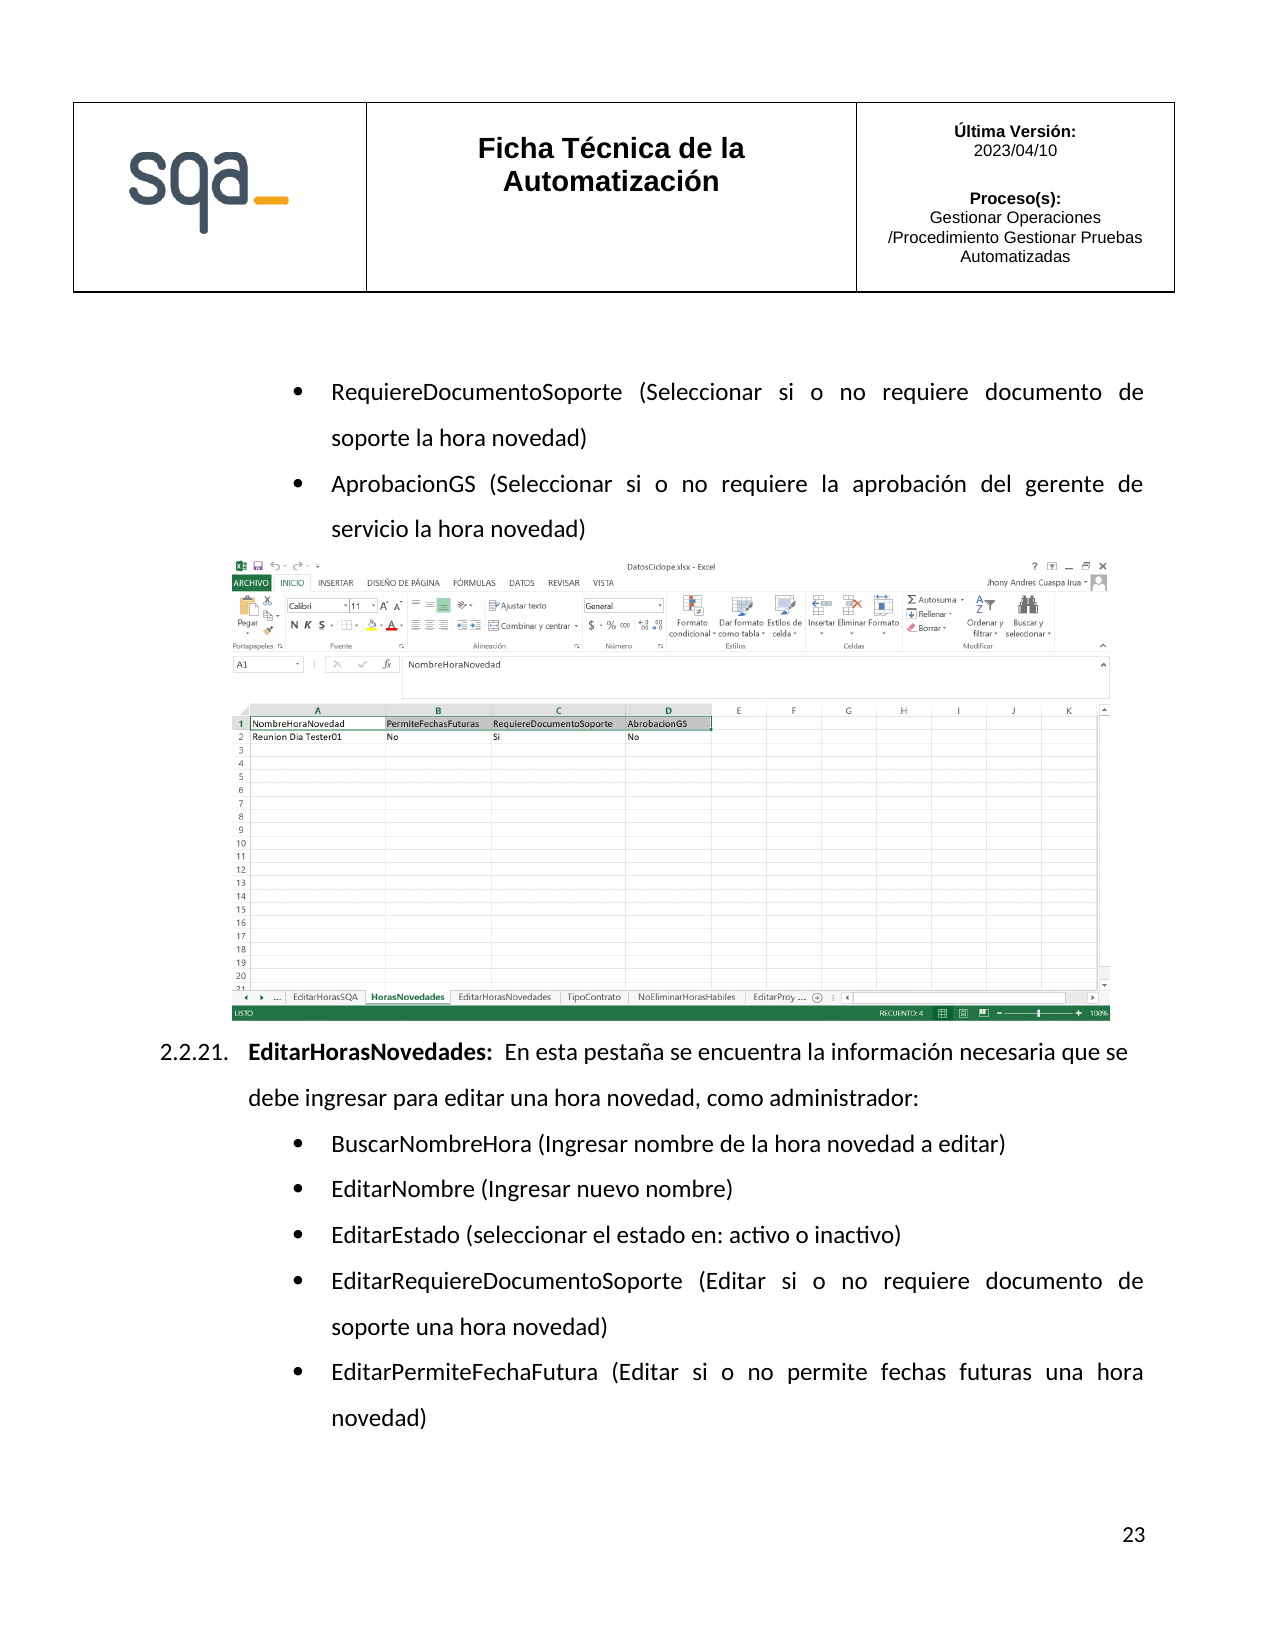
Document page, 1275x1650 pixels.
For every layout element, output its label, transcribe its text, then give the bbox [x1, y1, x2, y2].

list BuscarNombreHora (Ingresar nombre de la hora novedad a editar) [294, 1128, 1145, 1158]
list EditarRequiereDocumentoSoporte (Editar si o no requiere documento de soporte una hora novedad) [294, 1265, 1145, 1341]
list EditarNombre (Ingresar nuevo nombre) [294, 1173, 1145, 1204]
picture [232, 559, 1111, 1021]
list EditarHorasNovedades: En esta pestaña se encuentra la información necesaria que se debe ingresar para editar una hora novedad, como administrador: [159, 1036, 1145, 1112]
list AprobacionGS (Seleccionar si o no requiere la aprobación del gerente de servicio la hora novedad) [294, 468, 1145, 544]
list RequiereDocumentoSoporte (Seleccionar si o no requiere documento de soporte la hora novedad) [294, 376, 1145, 453]
picture [129, 152, 289, 234]
list EditarEstado (seleccionar el estado en: activo o inactivo) [294, 1219, 1145, 1250]
list EditarPermiteFechaFutura (Editar si o no permite fechas futuras una hora novedad) [294, 1356, 1145, 1433]
